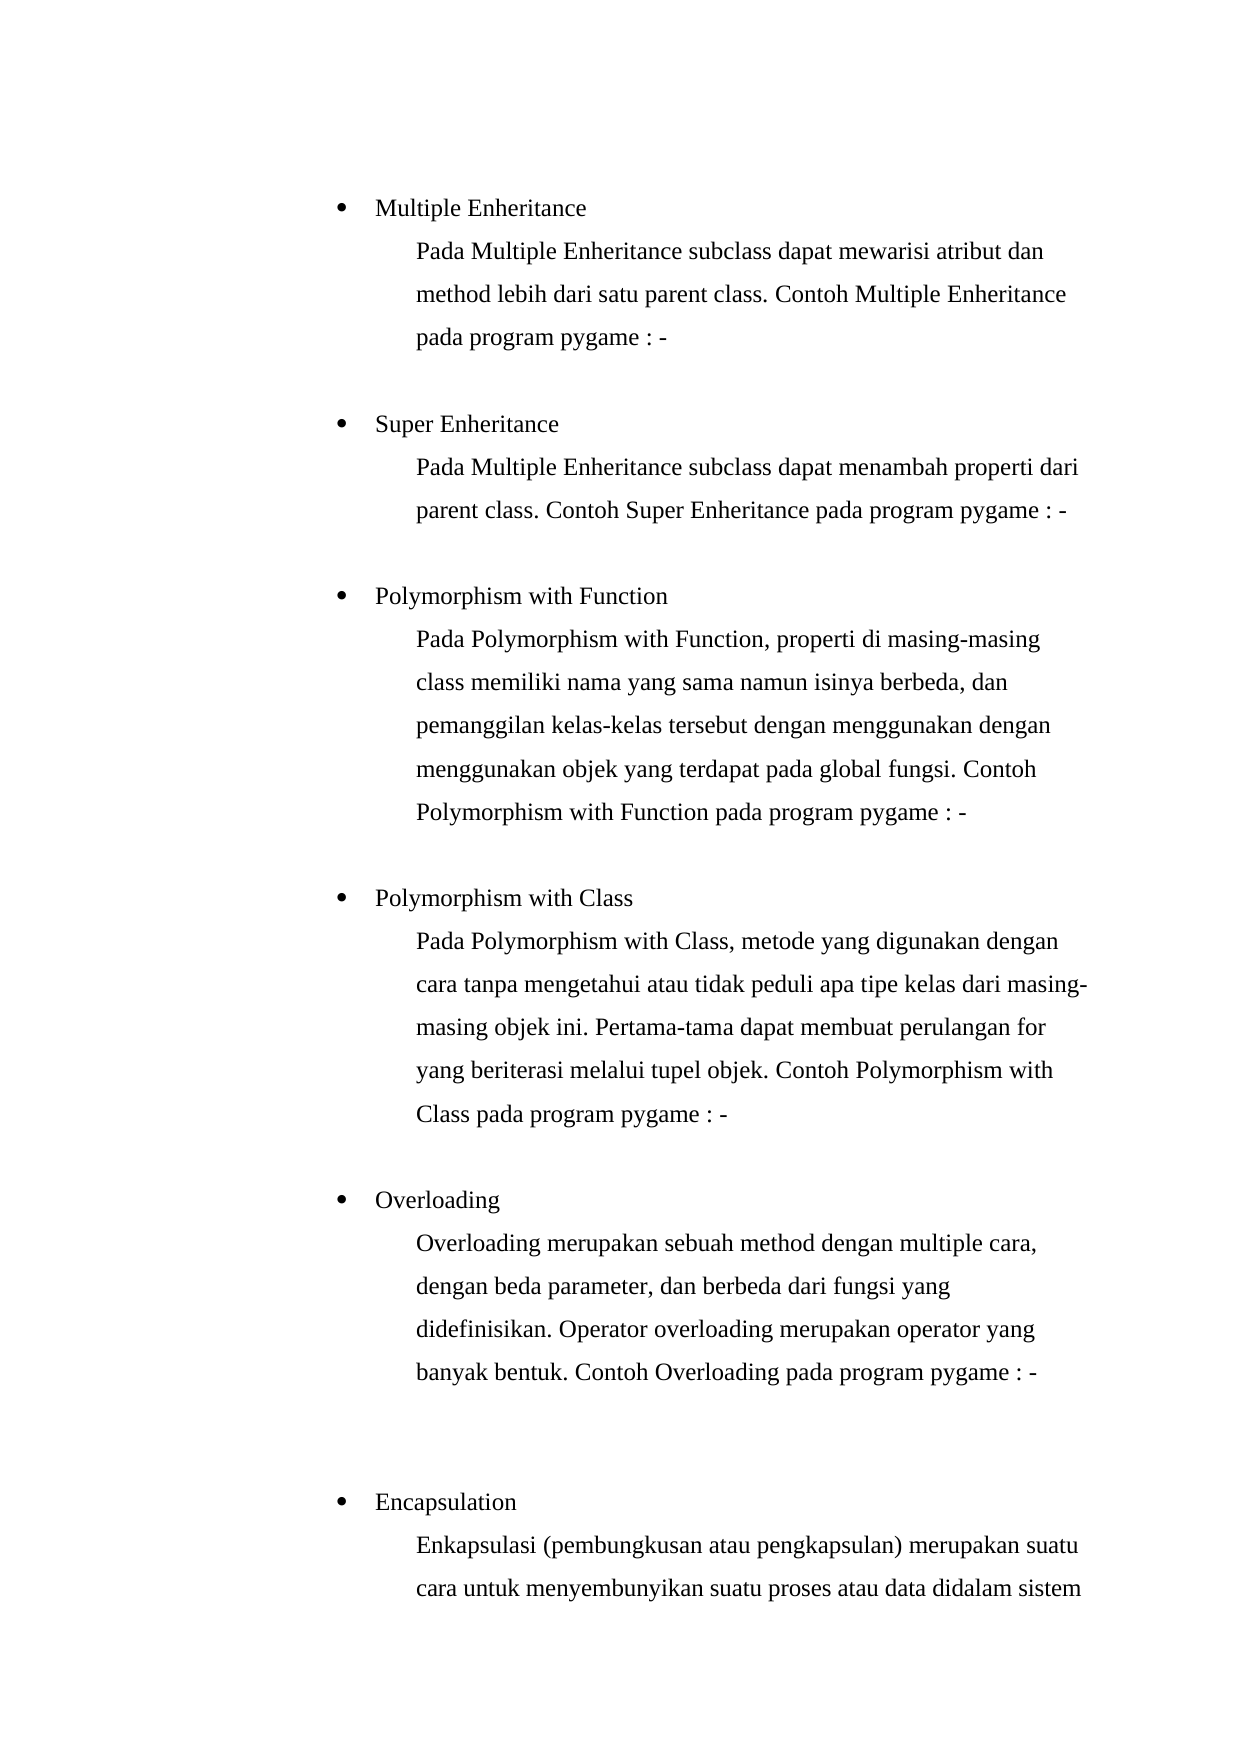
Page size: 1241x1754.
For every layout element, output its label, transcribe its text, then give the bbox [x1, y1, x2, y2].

list Pada Polymorphism with Class, metode yang digunakan dengan cara tanpa mengetahui atau tidak peduli apa tipe kelas dari masing-masing objek ini. Pertama-tama dapat membuat perulangan for yang beriterasi melalui tupel objek. Contoh Polymorphism with Class pada program pygame : - [416, 926, 1090, 1127]
list Pada Multiple Enheritance subclass dapat mewarisi atribut dan method lebih dari satu parent class. Contoh Multiple Enheritance pada program pygame : - [416, 236, 1090, 351]
list Pada Polymorphism with Function, properti di masing-masing class memiliki nama yang sama namun isinya berbeda, dan pemanggilan kelas-kelas tersebut dengan menggunakan dengan menggunakan objek yang terdapat pada global fungsi. Contoh Polymorphism with Function pada program pygame : - [416, 624, 1090, 826]
list Super Enheritance [337, 409, 1090, 437]
list Overloading [337, 1185, 1090, 1214]
list Polymorphism with Function [337, 581, 1090, 610]
list Encapsulation [337, 1487, 1090, 1516]
list Polymorphism with Class [337, 883, 1090, 912]
text Overloading merupakan sebuah method dengan multiple cara, dengan beda parameter, dan berbeda dari fungsi yang didefinisikan. Operator overloading merupakan operator yang banyak bentuk. Contoh Overloading pada program pygame : - [416, 1228, 1090, 1386]
list Pada Multiple Enheritance subclass dapat menambah properti dari parent class. Contoh Super Enheritance pada program pygame : - [416, 452, 1090, 524]
list Multiple Enheritance [337, 193, 1090, 222]
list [416, 1530, 1090, 1602]
